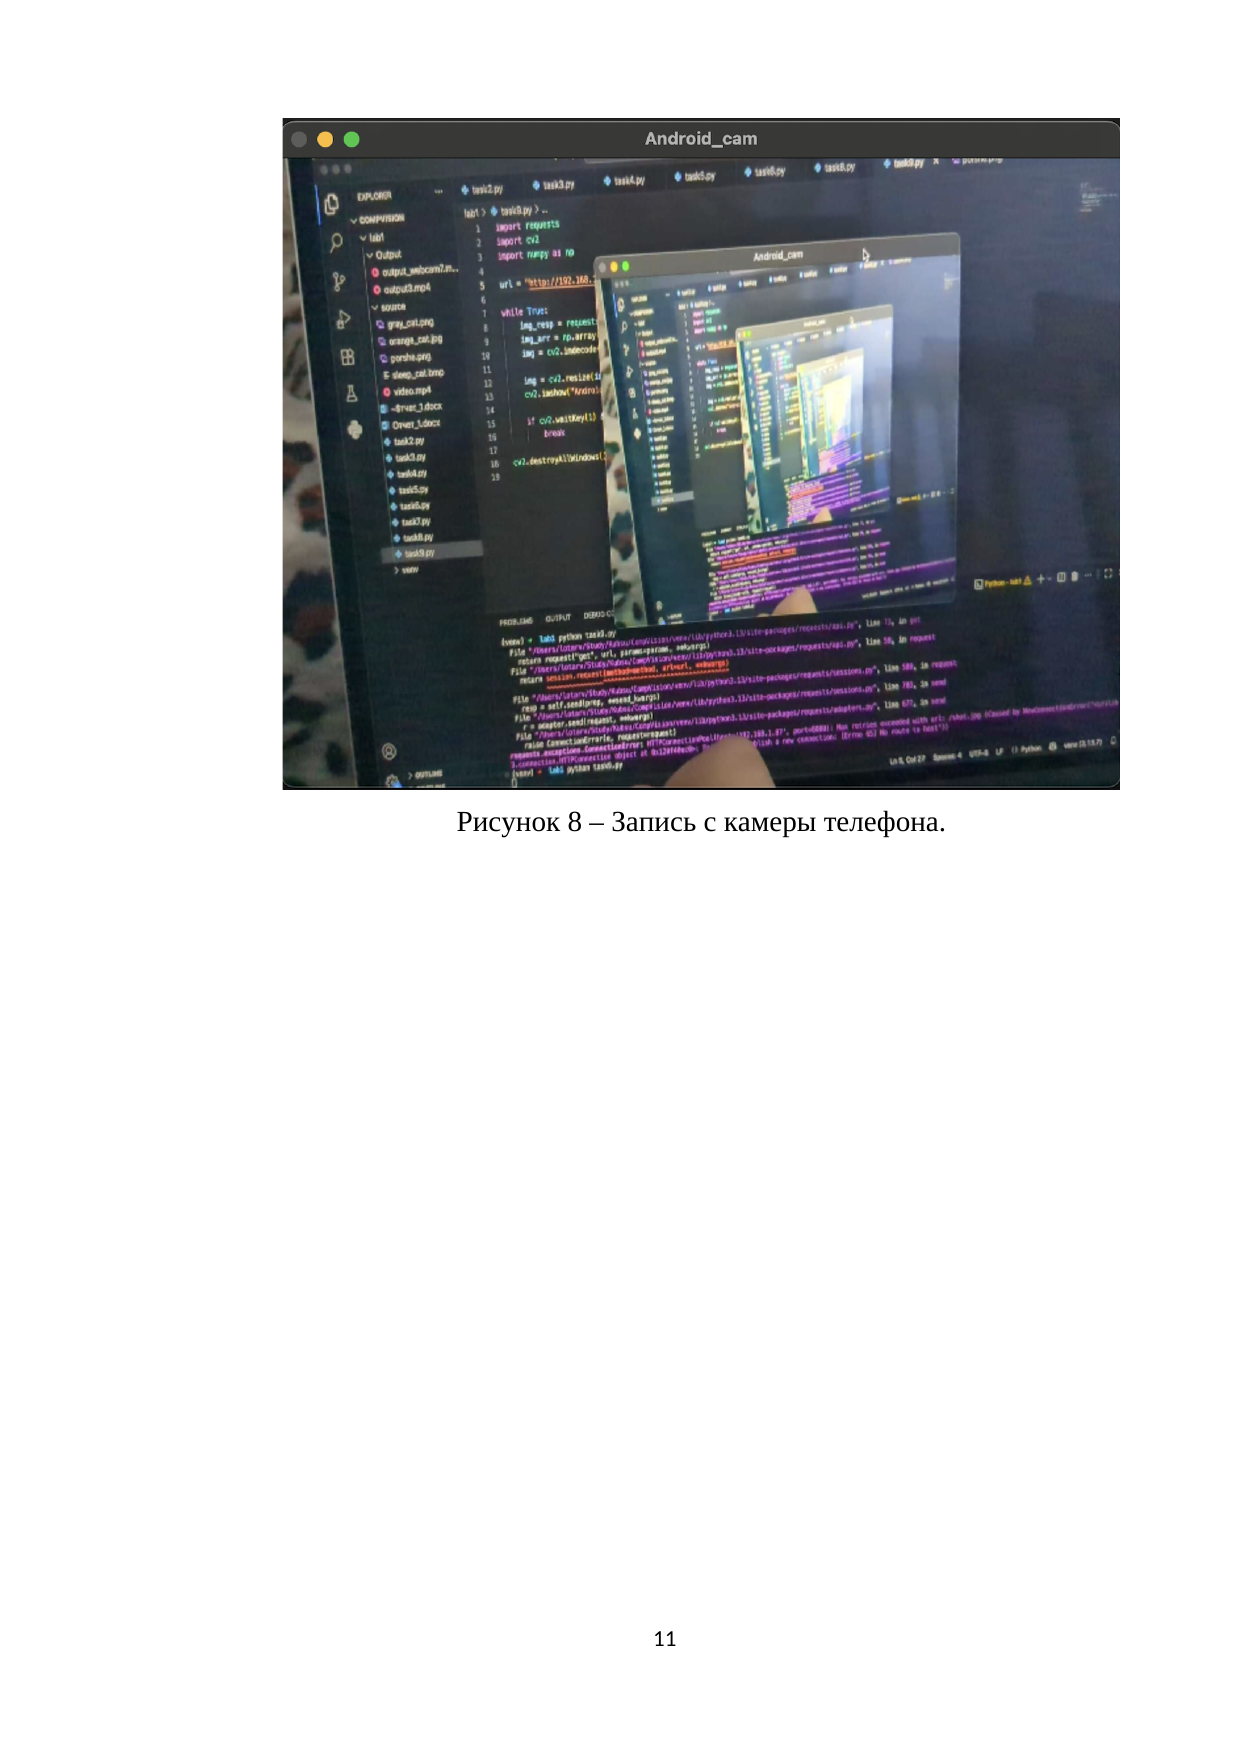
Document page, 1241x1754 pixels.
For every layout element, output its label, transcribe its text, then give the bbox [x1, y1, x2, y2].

text Рисунок 8 – Запись с камеры телефона. [177, 804, 1152, 837]
picture [282, 118, 1120, 790]
